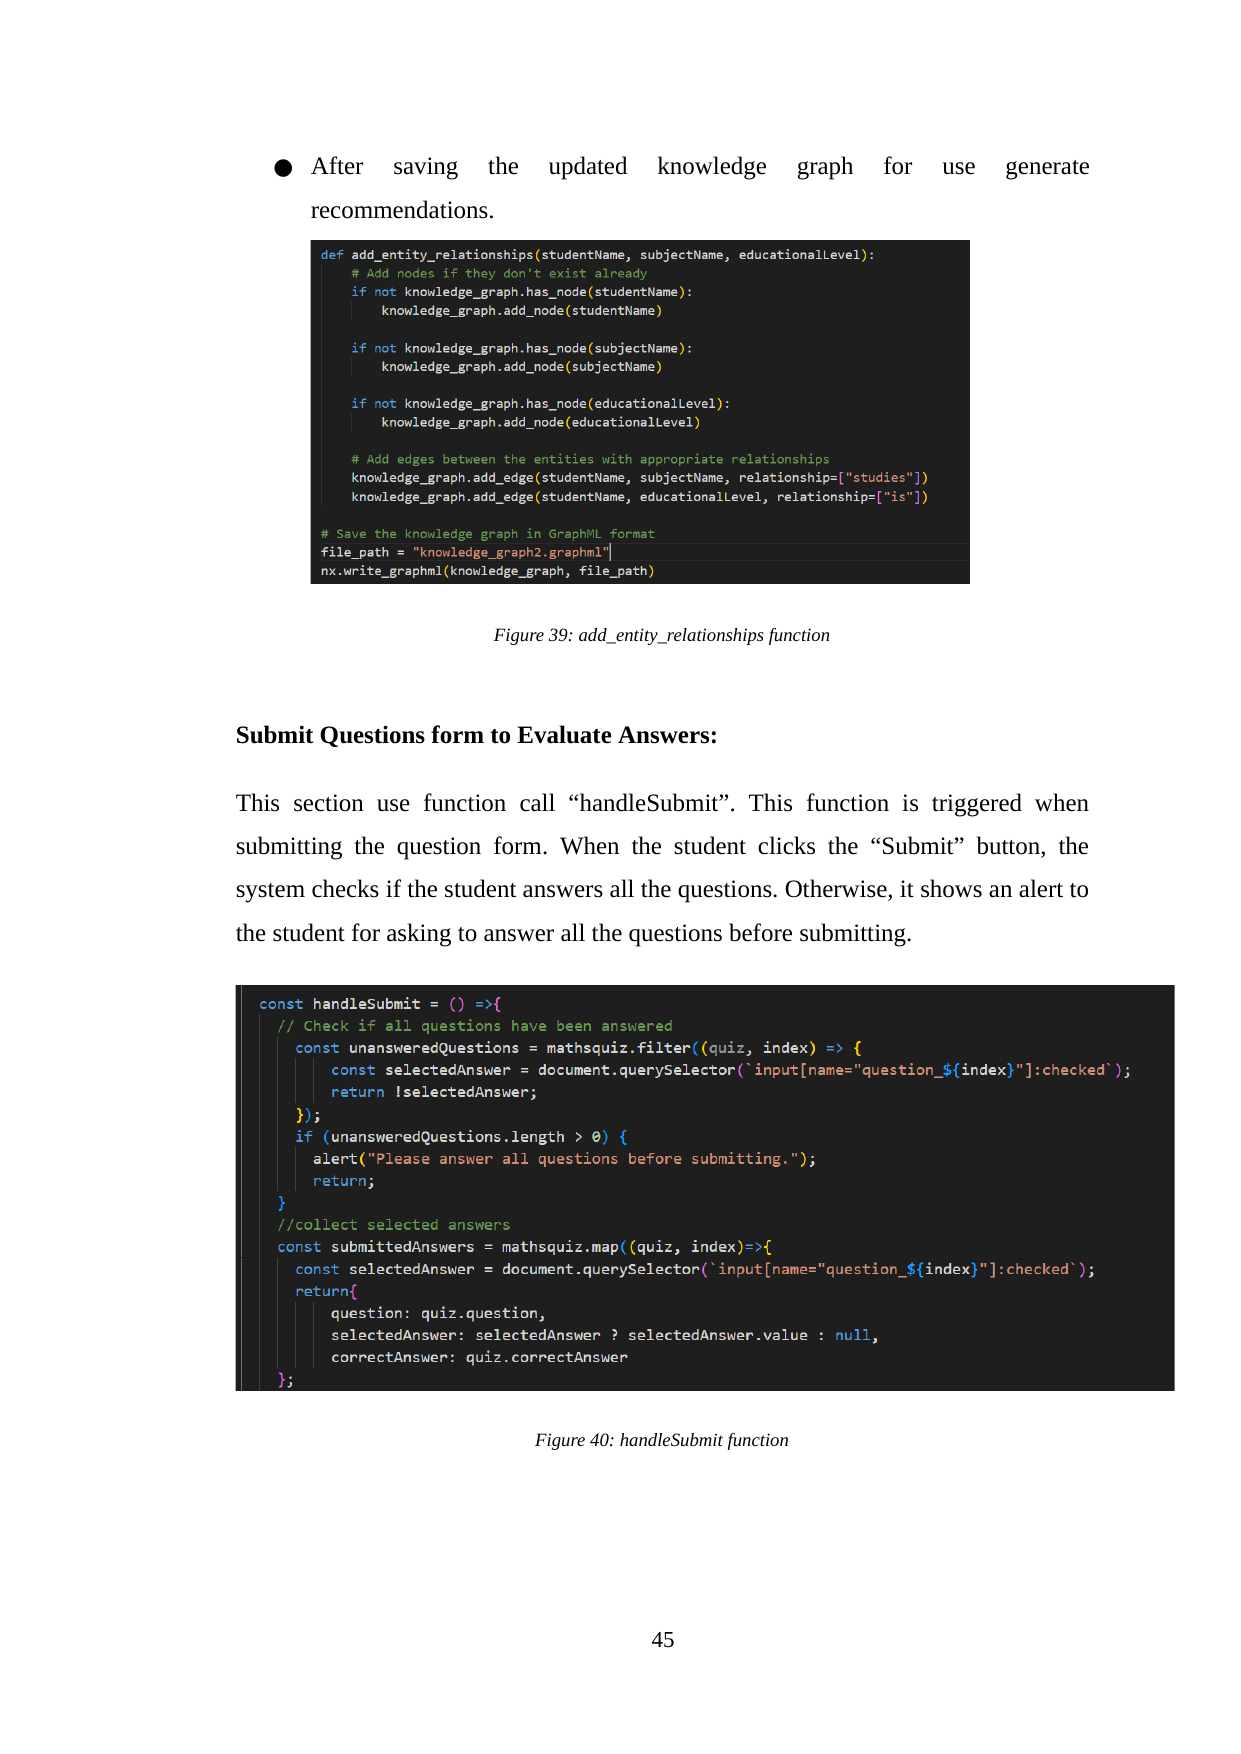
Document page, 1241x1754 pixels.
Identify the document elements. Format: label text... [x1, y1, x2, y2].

text Figure 40: handleSubmit function [236, 1429, 1090, 1450]
text Submit Questions form to Evaluate Answers: [236, 720, 1090, 749]
text Figure 39: add_entity_relationships function [236, 624, 1090, 646]
text This section use function call “handleSubmit”. This function is triggered when submitting the question form. When the student clicks the “Submit” button, the system checks if the student answers all the questions. Otherwise, it shows an alert to the student for asking to answer all the questions before submitting. [236, 788, 1090, 946]
picture [310, 240, 970, 584]
picture [235, 985, 1175, 1391]
